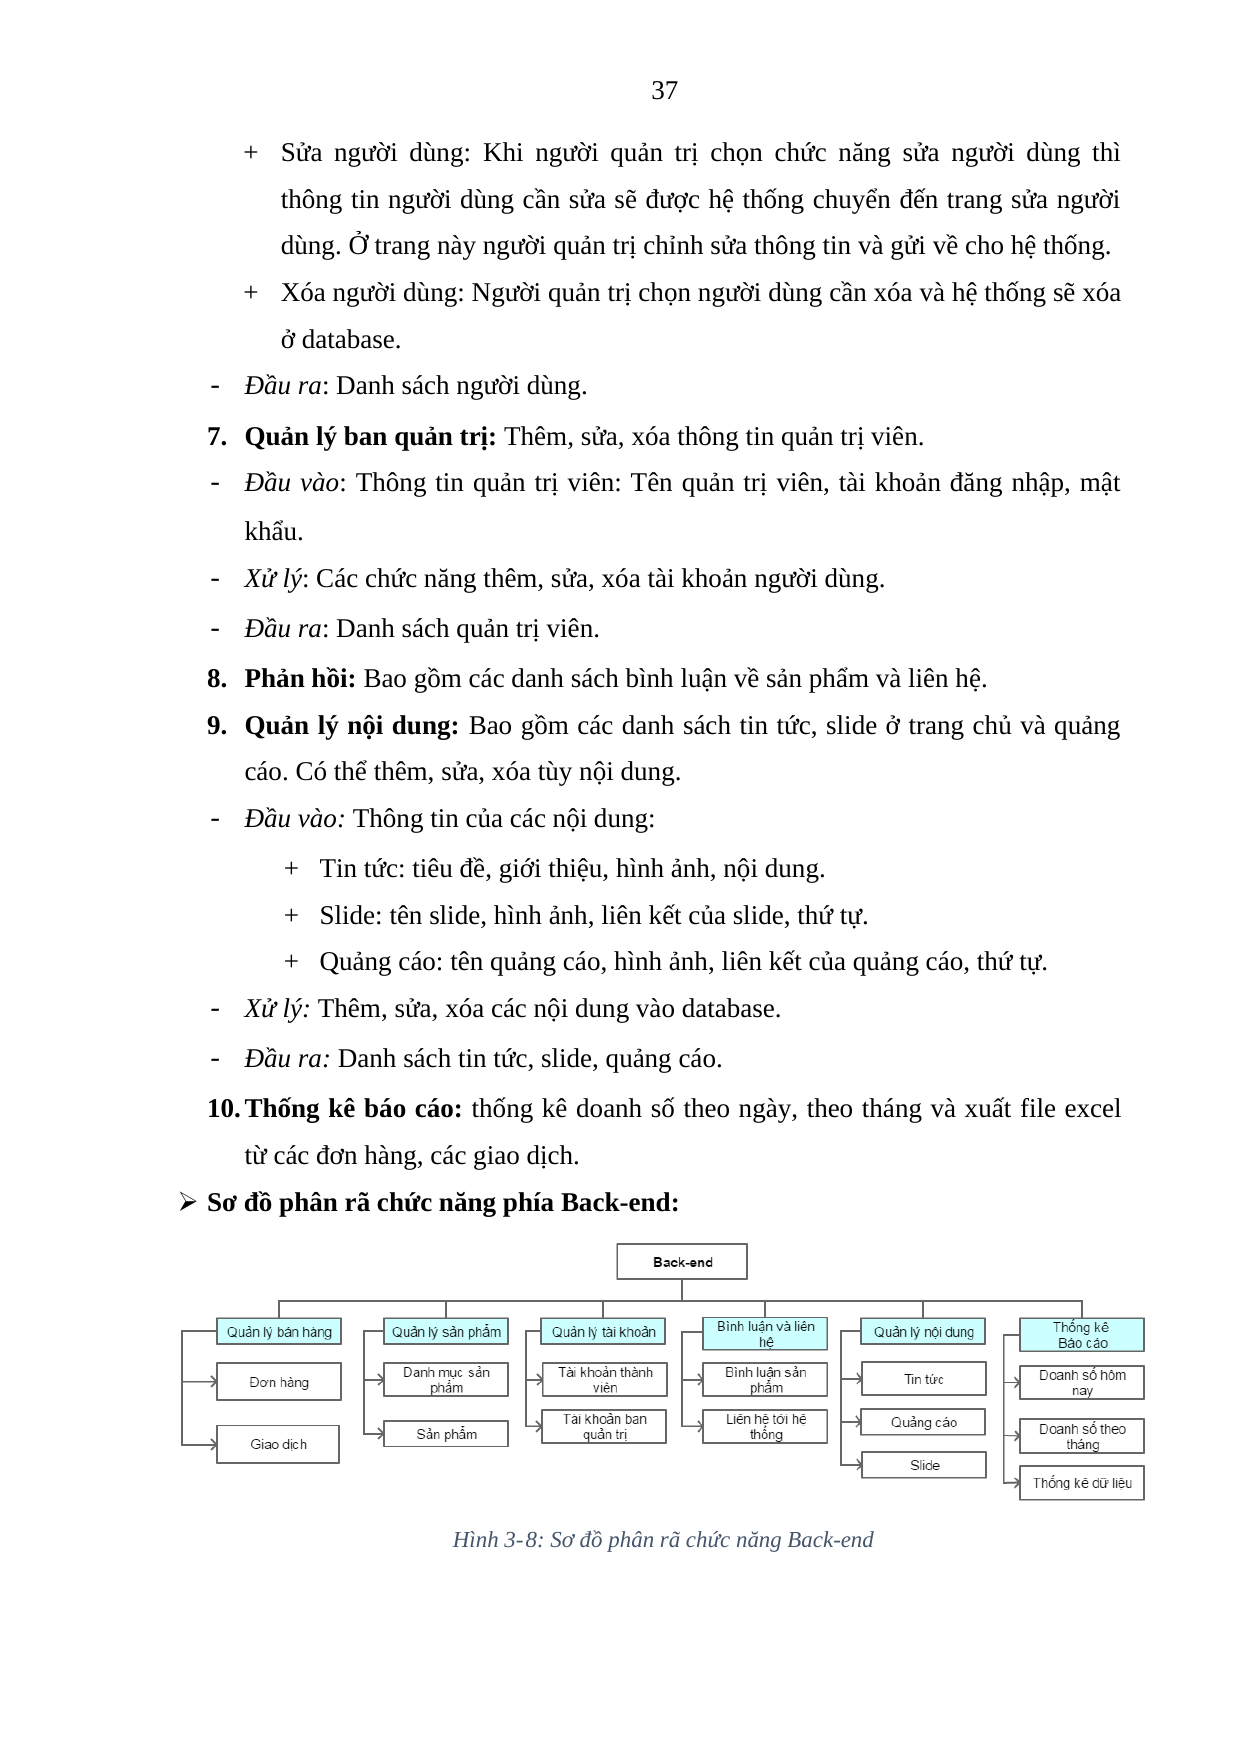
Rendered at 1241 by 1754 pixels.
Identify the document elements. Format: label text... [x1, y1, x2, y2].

list Đầu ra: Danh sách người dùng. [207, 369, 1122, 403]
list Tin tức: tiêu đề, giới thiệu, hình ảnh, nội dung. [282, 852, 1122, 883]
list Xử lý: Thêm, sửa, xóa các nội dung vào database. [207, 992, 1122, 1026]
list Đầu ra: Danh sách quản trị viên. [207, 612, 1122, 645]
list Thống kê báo cáo: thống kê doanh số theo ngày, theo tháng và xuất file excel từ các đơn hàng, các giao dịch. [207, 1092, 1122, 1170]
list Sơ đồ phân rã chức năng phía Back-end: [177, 1186, 1122, 1217]
list Quảng cáo: tên quảng cáo, hình ảnh, liên kết của quảng cáo, thứ tự. [282, 946, 1122, 977]
list Quản lý nội dung: Bao gồm các danh sách tin tức, slide ở trang chủ và quảng cáo. Có thể thêm, sửa, xóa tùy nội dung. [207, 709, 1122, 787]
list Đầu ra: Danh sách tin tức, slide, quảng cáo. [207, 1042, 1122, 1076]
list Đầu vào: Thông tin của các nội dung: [207, 802, 1122, 836]
list Xóa người dùng: Người quản trị chọn người dùng cần xóa và hệ thống sẽ xóa ở database. [243, 276, 1122, 354]
picture [177, 1232, 1150, 1511]
list Đầu vào: Thông tin quản trị viên: Tên quản trị viên, tài khoản đăng nhập, mật khẩu. [207, 466, 1122, 546]
list Xử lý: Các chức năng thêm, sửa, xóa tài khoản người dùng. [207, 562, 1122, 595]
list Quản lý ban quản trị: Thêm, sửa, xóa thông tin quản trị viên. [207, 419, 1122, 451]
list Slide: tên slide, hình ảnh, liên kết của slide, thứ tự. [282, 899, 1122, 930]
list Phản hồi: Bao gồm các danh sách bình luận về sản phẩm và liên hệ. [207, 662, 1122, 693]
list Sửa người dùng: Khi người quản trị chọn chức năng sửa người dùng thì thông tin người dùng cần sửa sẽ được hệ thống chuyển đến trang sửa người dùng. Ở trang này người quản trị chỉnh sửa thông tin và gửi về cho hệ thống. [243, 136, 1122, 261]
